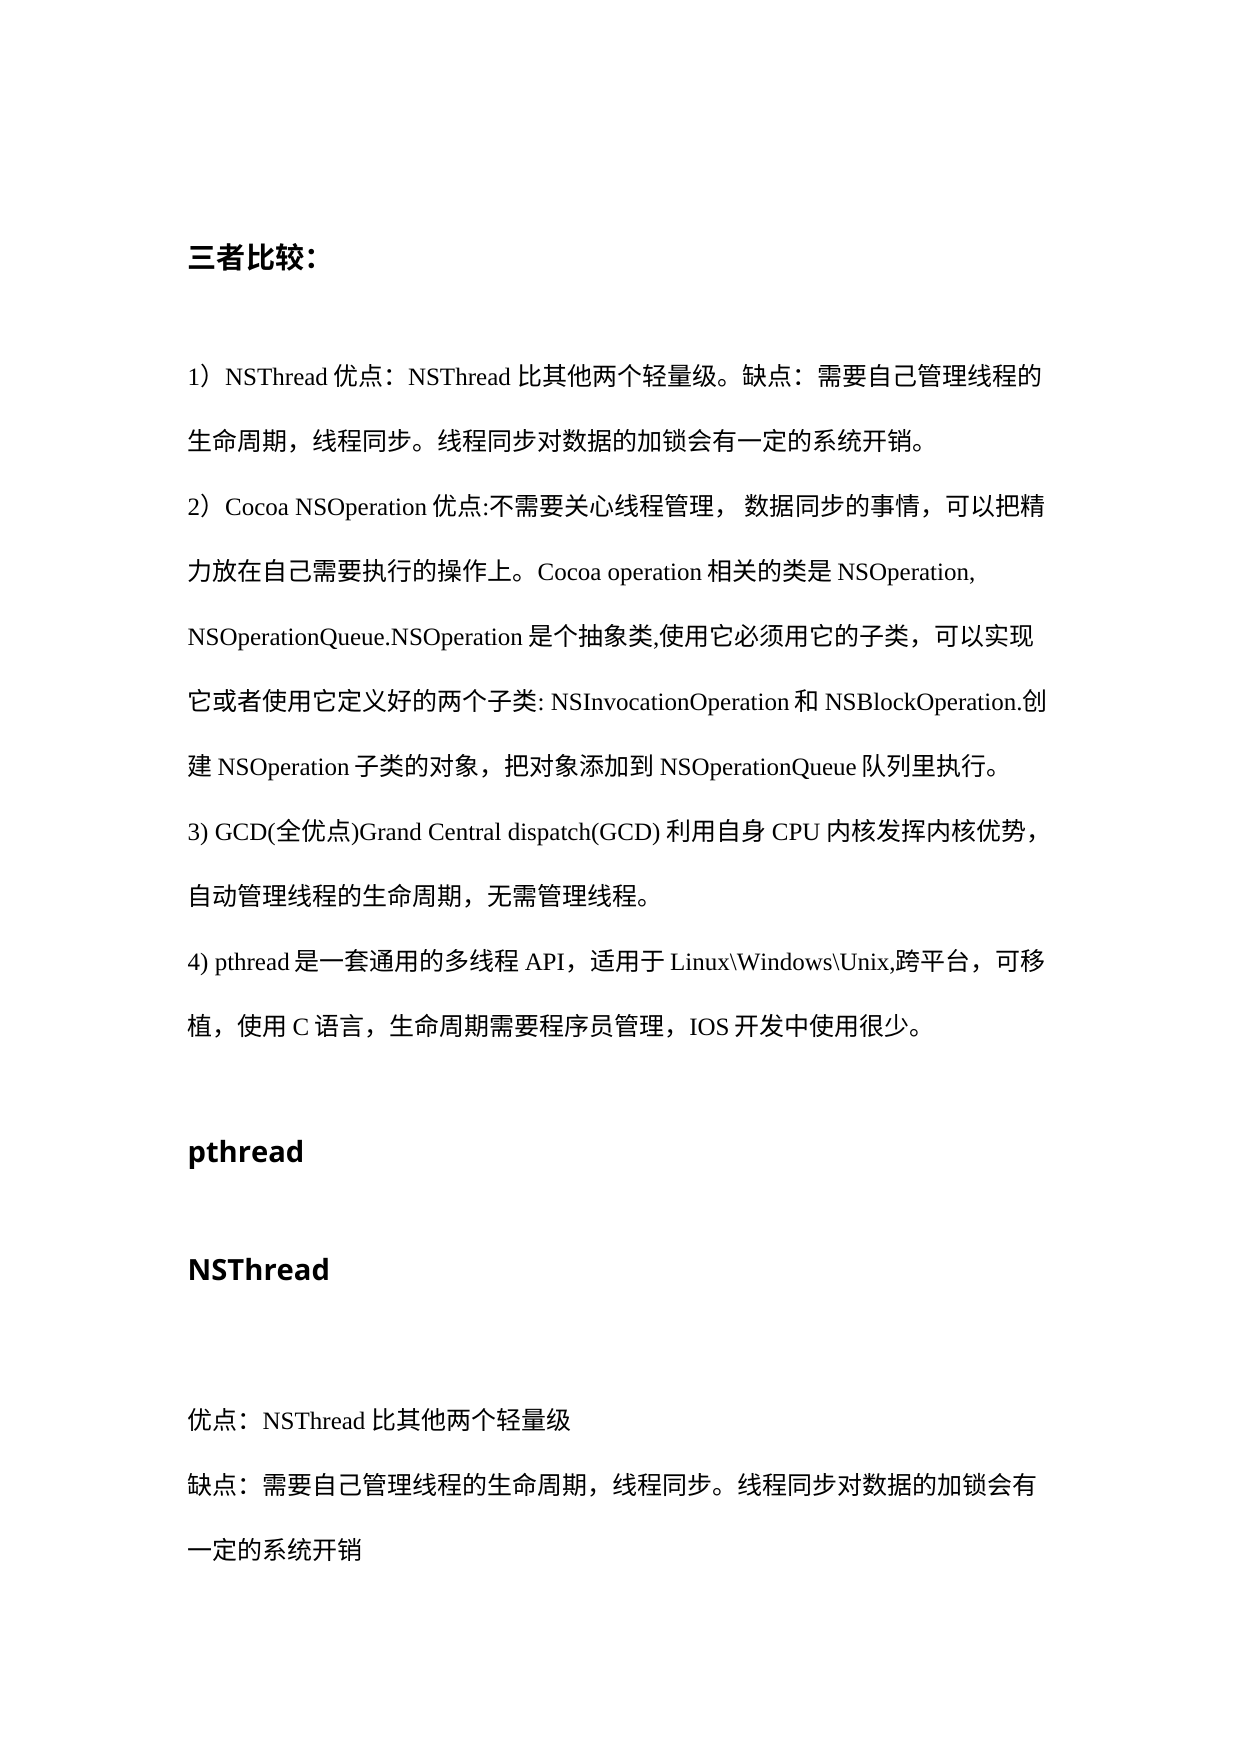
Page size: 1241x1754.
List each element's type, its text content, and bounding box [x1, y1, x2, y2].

text 3) GCD(全优点)Grand Central dispatch(GCD) 利用自身CPU 内核发挥内核优势，自动管理线程的生命周期，无需管理线程。 [187, 797, 1053, 927]
subtitle pthread [187, 1119, 1053, 1184]
text 优点：NSThread 比其他两个轻量级 缺点：需要自己管理线程的生命周期，线程同步。线程同步对数据的加锁会有一定的系统开销 [187, 1386, 1053, 1581]
subtitle NSThread [187, 1237, 1053, 1302]
text 2）Cocoa NSOperation优点:不需要关心线程管理， 数据同步的事情，可以把精力放在自己需要执行的操作上。Cocoa operation相关的类是NSOperation, NSOperationQueue.NSOperation是个抽象类,使用它必须用它的子类，可以实现它或者使用它定义好的两个子类: NSInvocationOperation和NSBlockOperation.创建NSOperation子类的对象，把对象添加到NSOperationQueue队列里执行。 [187, 472, 1053, 797]
text 1）NSThread优点：NSThread 比其他两个轻量级。缺点：需要自己管理线程的生命周期，线程同步。线程同步对数据的加锁会有一定的系统开销。 [187, 342, 1053, 472]
text 4) pthread是一套通用的多线程API，适用于Linux\Windows\Unix,跨平台，可移植，使用C语言，生命周期需要程序员管理，IOS开发中使用很少。 [187, 927, 1053, 1057]
subtitle 三者比较： [187, 224, 1053, 289]
